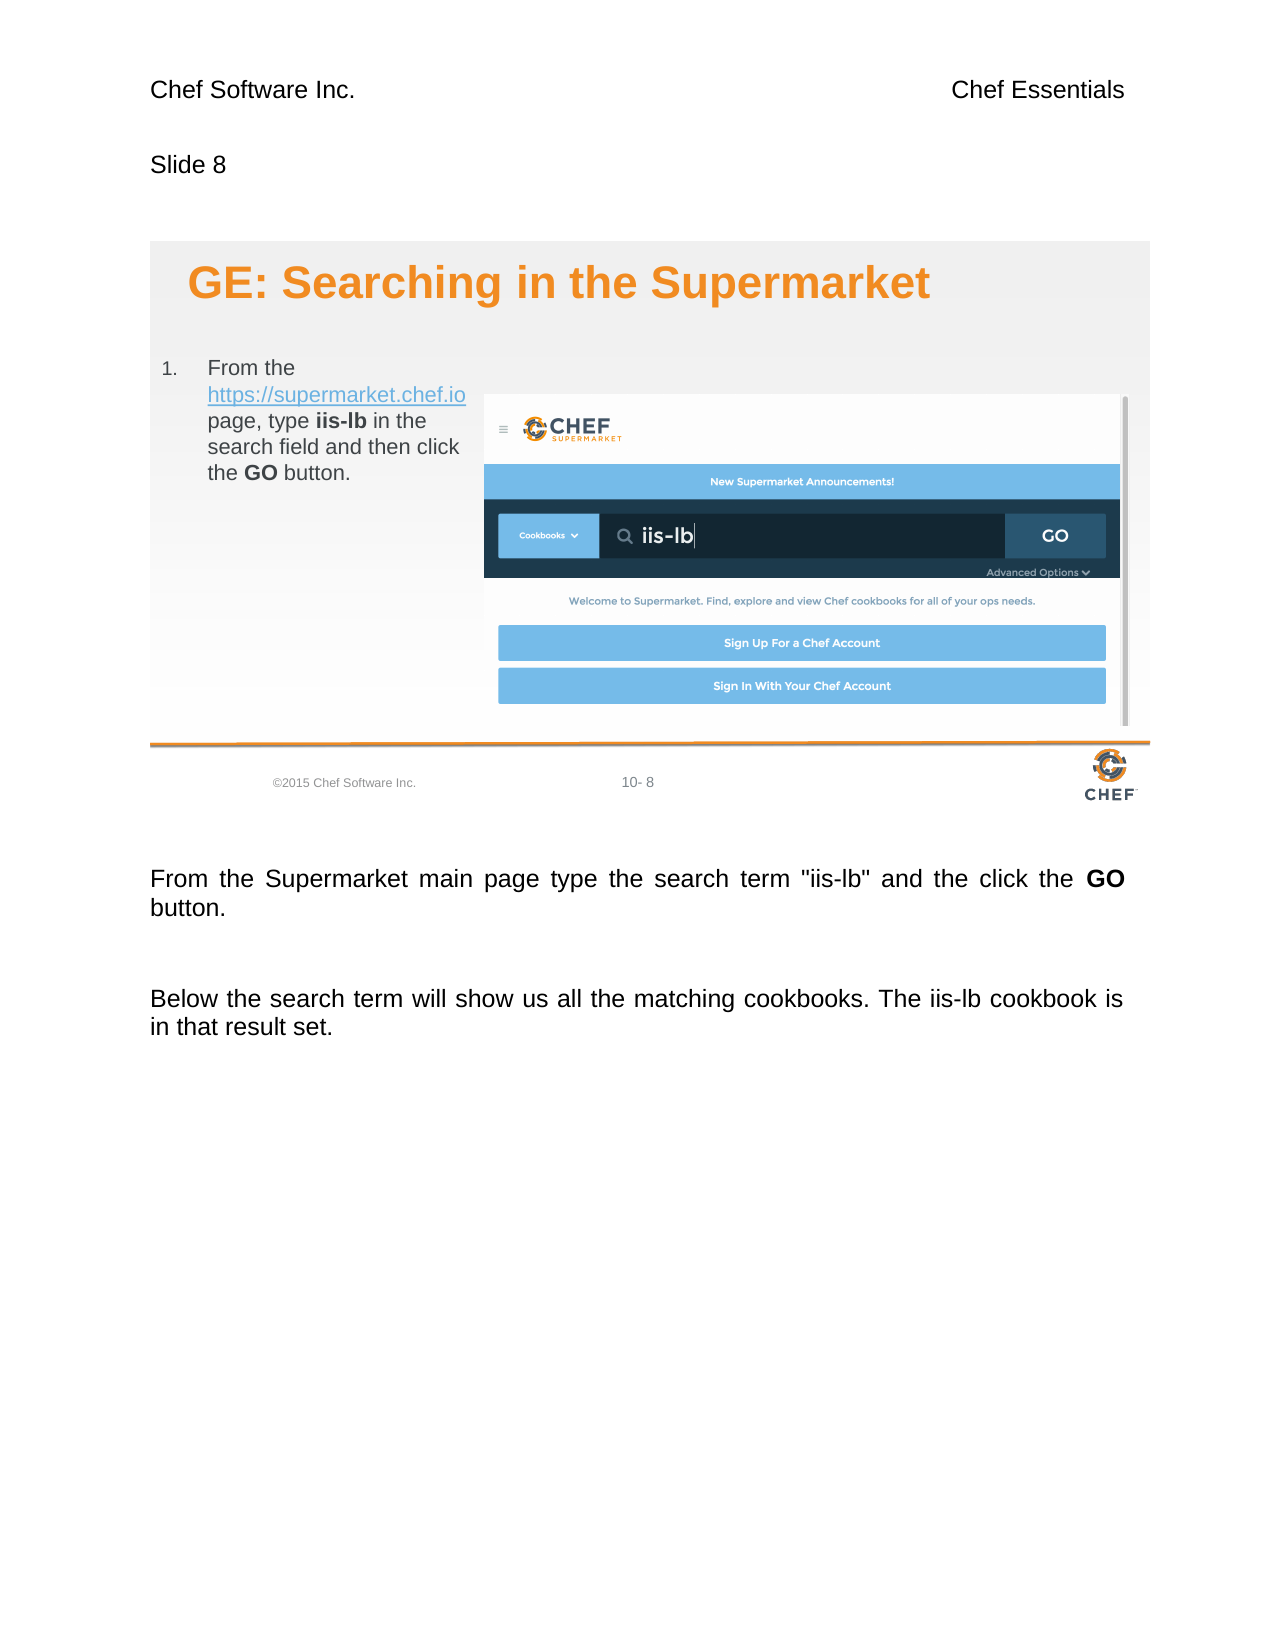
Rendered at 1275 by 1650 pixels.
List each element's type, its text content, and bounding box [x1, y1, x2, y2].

text Below the search term will show us all the matching cookbooks. The iis-lb cookbook is in that result set. [150, 983, 1125, 1041]
text From the Supermarket main page type the search term "iis-lb" and the click the GO button. [150, 864, 1125, 921]
text Slide 8 [150, 150, 1125, 179]
